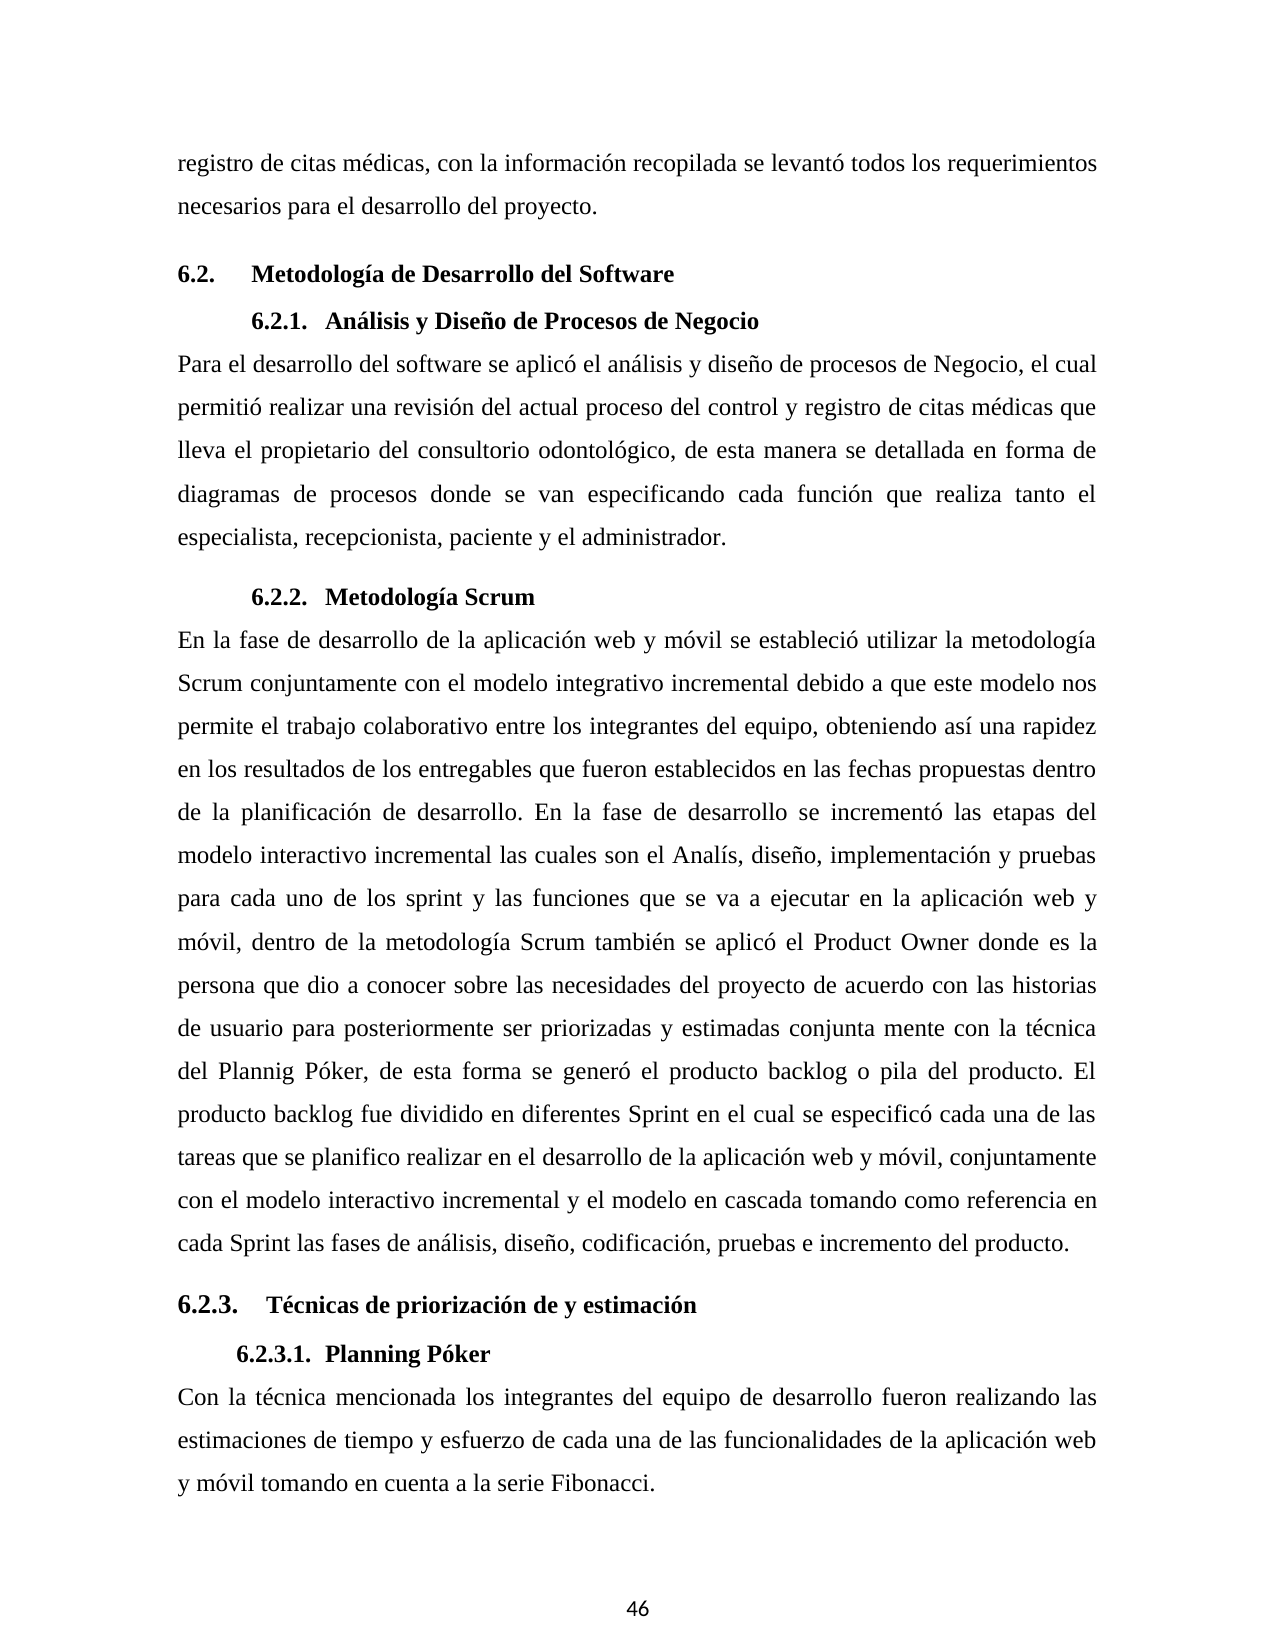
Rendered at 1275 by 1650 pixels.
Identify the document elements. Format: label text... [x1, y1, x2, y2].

text Con la técnica mencionada los integrantes del equipo de desarrollo fueron realizando las estimaciones de tiempo y esfuerzo de cada una de las funcionalidades de la aplicación web y móvil tomando en cuenta a la serie Fibonacci. [177, 1382, 1098, 1497]
subtitle Planning Póker [236, 1339, 1098, 1368]
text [177, 148, 1098, 219]
subtitle Análisis y Diseño de Procesos de Negocio [251, 306, 1098, 335]
text Para el desarrollo del software se aplicó el análisis y diseño de procesos de Negocio, el cual permitió realizar una revisión del actual proceso del control y registro de citas médicas que lleva el propietario del consultorio odontológico, de esta manera se detallada en forma de diagramas de procesos donde se van especificando cada función que realiza tanto el especialista, recepcionista, paciente y el administrador. [177, 349, 1098, 551]
subtitle Técnicas de priorización de y estimación [177, 1288, 1098, 1319]
subtitle Metodología de Desarrollo del Software [177, 259, 1098, 288]
subtitle Metodología Scrum [251, 582, 1098, 610]
text En la fase de desarrollo de la aplicación web y móvil se estableció utilizar la metodología Scrum conjuntamente con el modelo integrativo incremental debido a que este modelo nos permite el trabajo colaborativo entre los integrantes del equipo, obteniendo así una rapidez en los resultados de los entregables que fueron establecidos en las fechas propuestas dentro de la planificación de desarrollo. En la fase de desarrollo se incrementó las etapas del modelo interactivo incremental las cuales son el Analís, diseño, implementación y pruebas para cada uno de los sprint y las funciones que se va a ejecutar en la aplicación web y móvil, dentro de la metodología Scrum también se aplicó el Product Owner donde es la persona que dio a conocer sobre las necesidades del proyecto de acuerdo con las historias de usuario para posteriormente ser priorizadas y estimadas conjunta mente con la técnica del Plannig Póker, de esta forma se generó el producto backlog o pila del producto. El producto backlog fue dividido en diferentes Sprint en el cual se especificó cada una de las tareas que se planifico realizar en el desarrollo de la aplicación web y móvil, conjuntamente con el modelo interactivo incremental y el modelo en cascada tomando como referencia en cada Sprint las fases de análisis, diseño, codificación, pruebas e incremento del producto. [177, 625, 1098, 1257]
